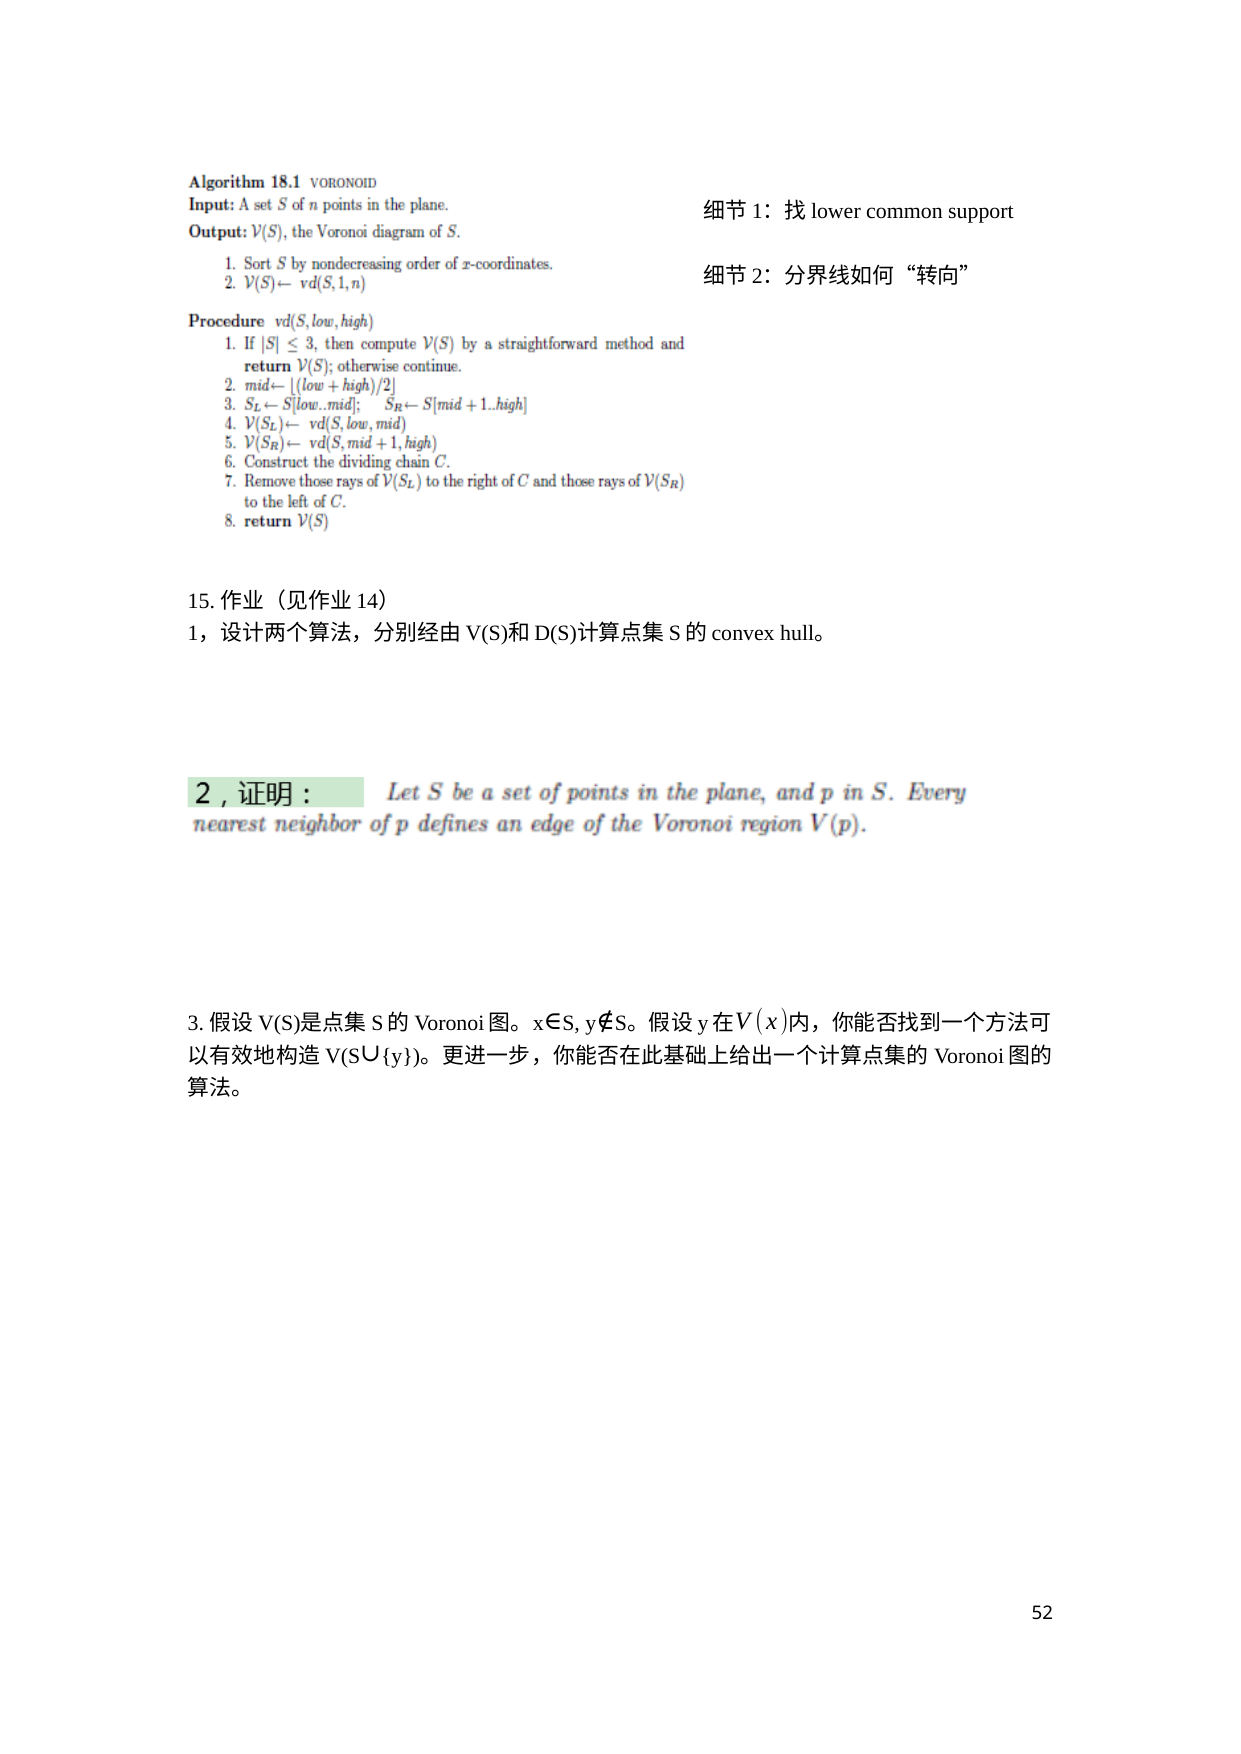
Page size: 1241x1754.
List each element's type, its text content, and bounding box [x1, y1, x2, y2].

text 细节1：找lower common support [685, 192, 1053, 225]
text 细节2：分界线如何“转向” [685, 257, 1053, 290]
text 15. 作业（见作业14） [187, 582, 1053, 615]
text 1，设计两个算法，分别经由V(S)和D(S)计算点集S的convex hull。 [187, 615, 1053, 647]
text 3. 假设V(S)是点集S的Voronoi图。xS, yS。假设y在内，你能否找到一个方法可以有效地构造V(S{y})。更进一步，你能否在此基础上给出一个计算点集的Voronoi图的算法。 [187, 1005, 1053, 1102]
picture [187, 777, 986, 843]
